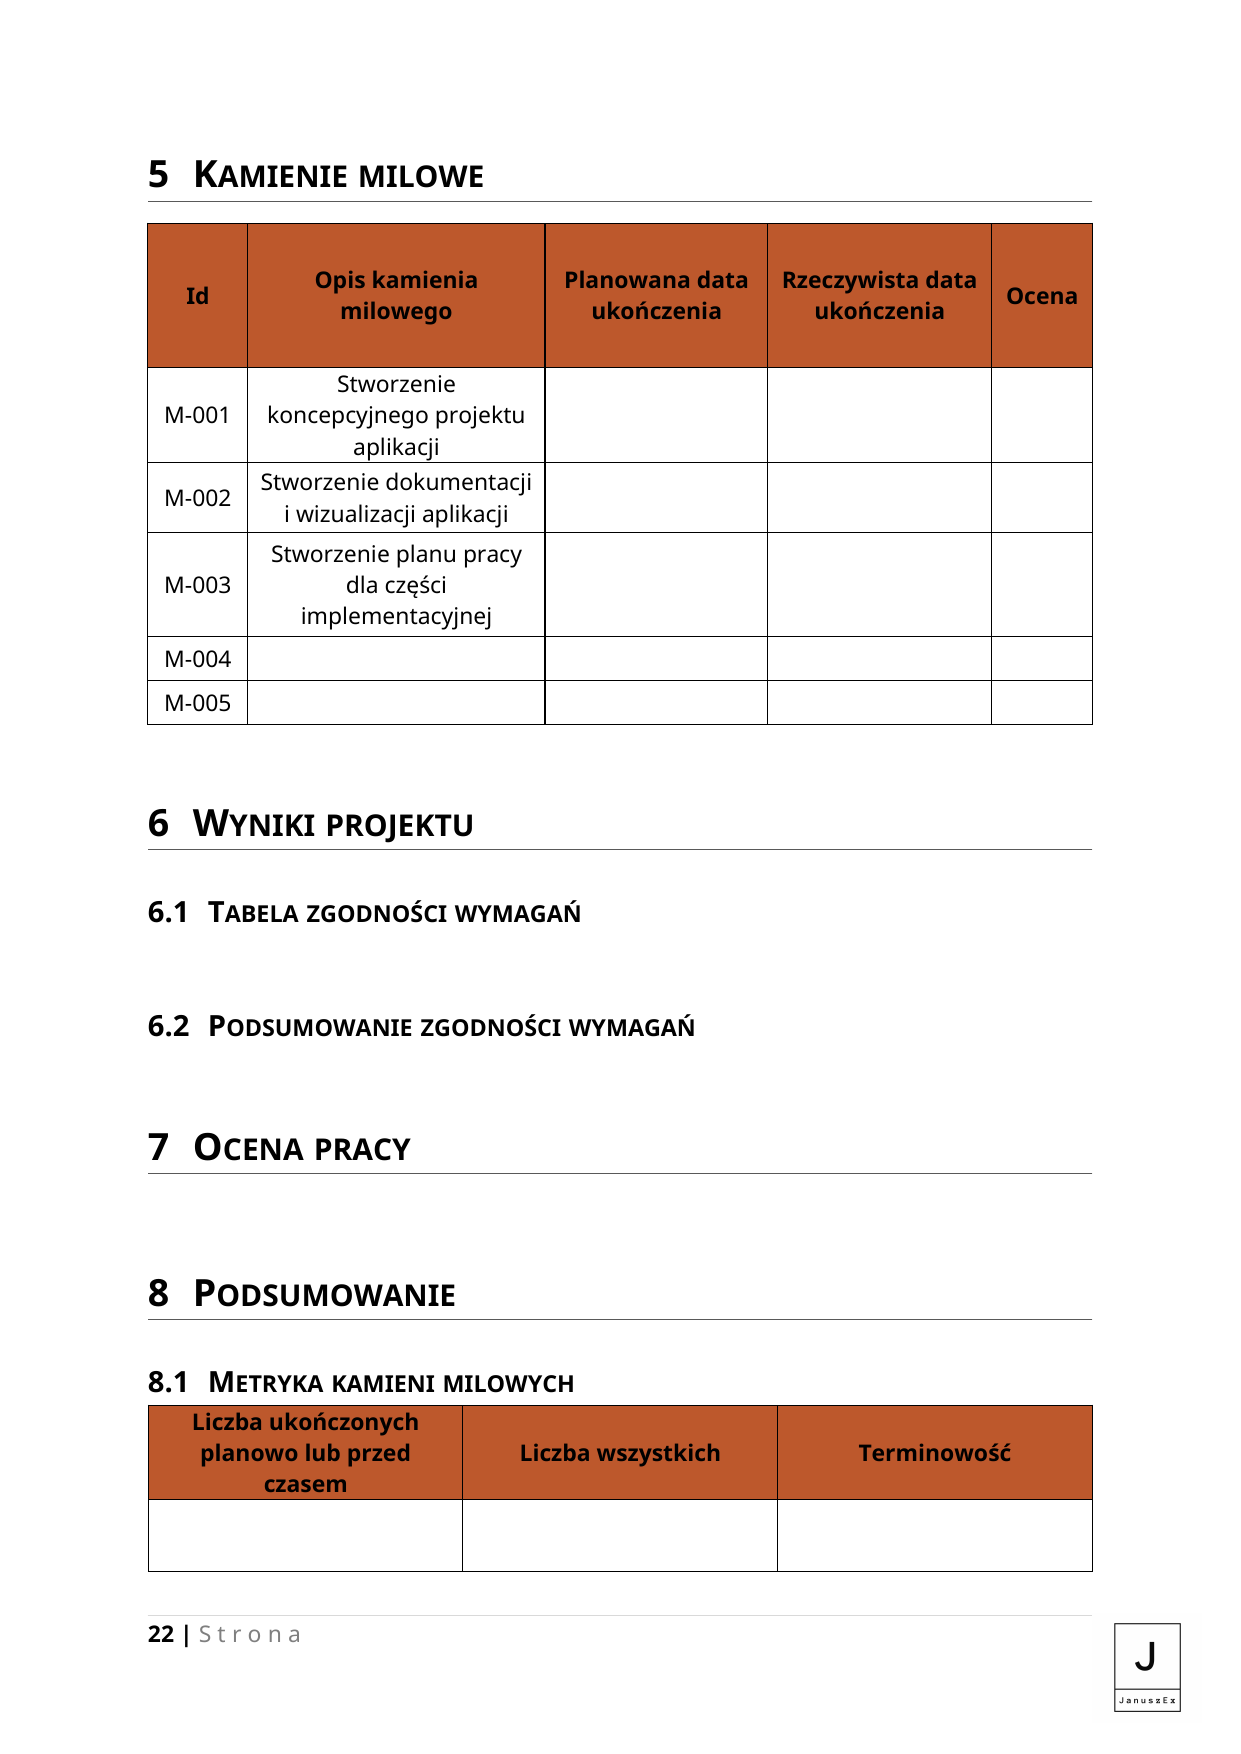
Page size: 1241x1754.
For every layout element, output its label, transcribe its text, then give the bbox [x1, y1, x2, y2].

table_cell [768, 368, 991, 462]
table_header Liczba wszystkich [463, 1406, 777, 1499]
table_cell [463, 1500, 777, 1571]
table_header Planowana data ukończenia [546, 224, 767, 367]
table_header Id [148, 224, 247, 367]
table_header Liczba ukończonych planowo lub przed czasem [149, 1406, 462, 1499]
table_cell [992, 637, 1092, 679]
table_cell M-001 [148, 368, 247, 462]
subtitle Kamienie milowe [148, 148, 1092, 201]
subtitle Ocena pracy [148, 1120, 1092, 1173]
picture [1092, 1613, 1203, 1723]
subtitle Tabela zgodności wymagań [148, 892, 1092, 931]
table_cell [778, 1500, 1092, 1571]
table_cell [768, 533, 991, 636]
table_cell M-004 [148, 637, 247, 679]
table_header Rzeczywista data ukończenia [768, 224, 991, 367]
table_cell [546, 533, 767, 636]
table_cell Stworzenie planu pracy dla części implementacyjnej [248, 533, 544, 636]
table_cell [248, 681, 544, 724]
table_cell Stworzenie koncepcyjnego projektu aplikacji [248, 368, 544, 462]
table_cell [992, 463, 1092, 532]
subtitle Podsumowanie [148, 1266, 1092, 1319]
table_cell Stworzenie dokumentacji i wizualizacji aplikacji [248, 463, 544, 532]
subtitle Wyniki projektu [148, 796, 1092, 849]
table_cell [992, 368, 1092, 462]
table_cell [768, 463, 991, 532]
table_cell M-003 [148, 533, 247, 636]
table_cell [546, 637, 767, 679]
table_header Opis kamienia milowego [248, 224, 544, 367]
table_cell [992, 533, 1092, 636]
table_cell [768, 637, 991, 679]
table_header Terminowość [778, 1406, 1092, 1499]
table_cell [546, 681, 767, 724]
table_cell [992, 681, 1092, 724]
table_header Ocena [992, 224, 1092, 367]
table_cell [546, 368, 767, 462]
table_cell [546, 463, 767, 532]
table_cell M-002 [148, 463, 247, 532]
table_cell [248, 637, 544, 679]
table_cell M-005 [148, 681, 247, 724]
table_cell [768, 681, 991, 724]
subtitle Metryka kamieni milowych [148, 1362, 1092, 1401]
table_cell [149, 1500, 462, 1571]
subtitle Podsumowanie zgodności wymagań [148, 1006, 1092, 1045]
